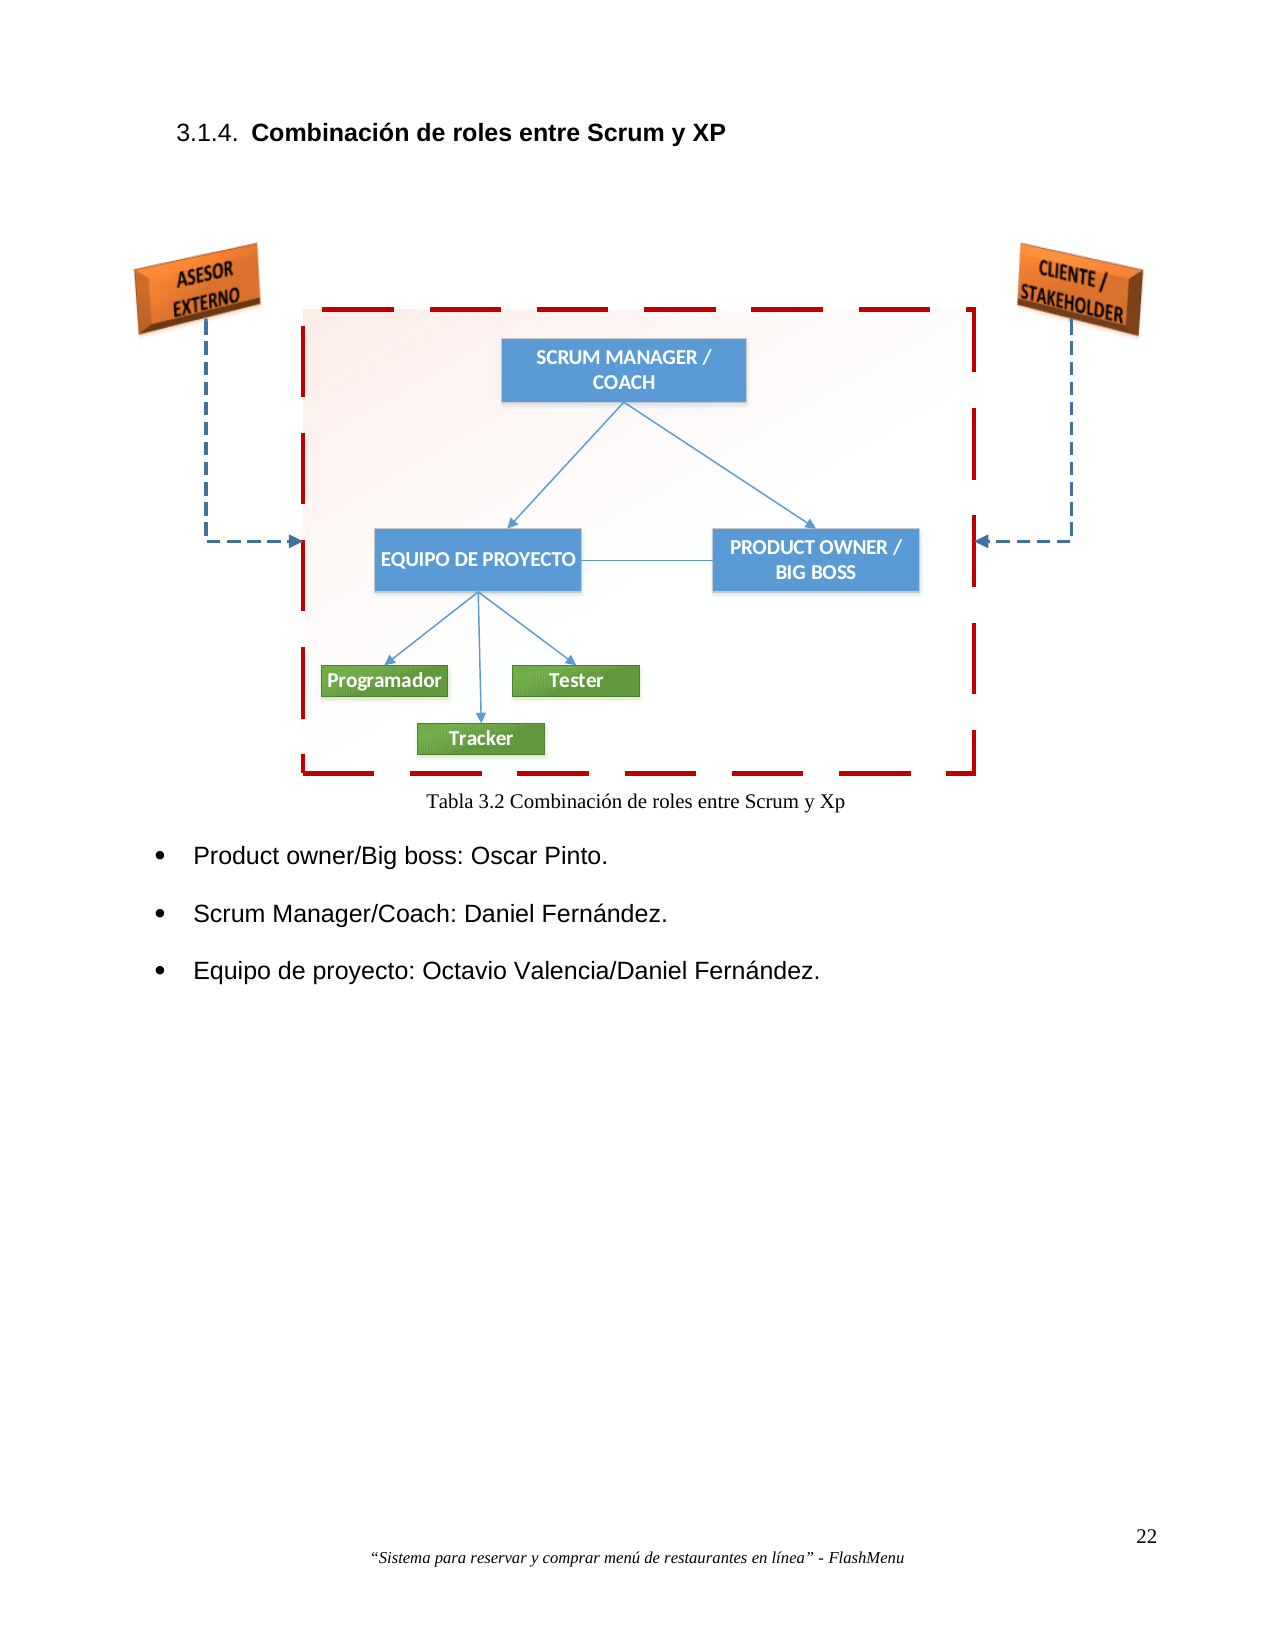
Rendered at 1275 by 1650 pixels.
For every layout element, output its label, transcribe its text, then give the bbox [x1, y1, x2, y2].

list Combinación de roles entre Scrum y XP [176, 118, 1157, 147]
list Scrum Manager/Coach: Daniel Fernández. [156, 899, 1157, 928]
list Equipo de proyecto: Octavio Valencia/Daniel Fernández. [156, 956, 1157, 985]
list Product owner/Big boss: Oscar Pinto. [156, 841, 1157, 870]
